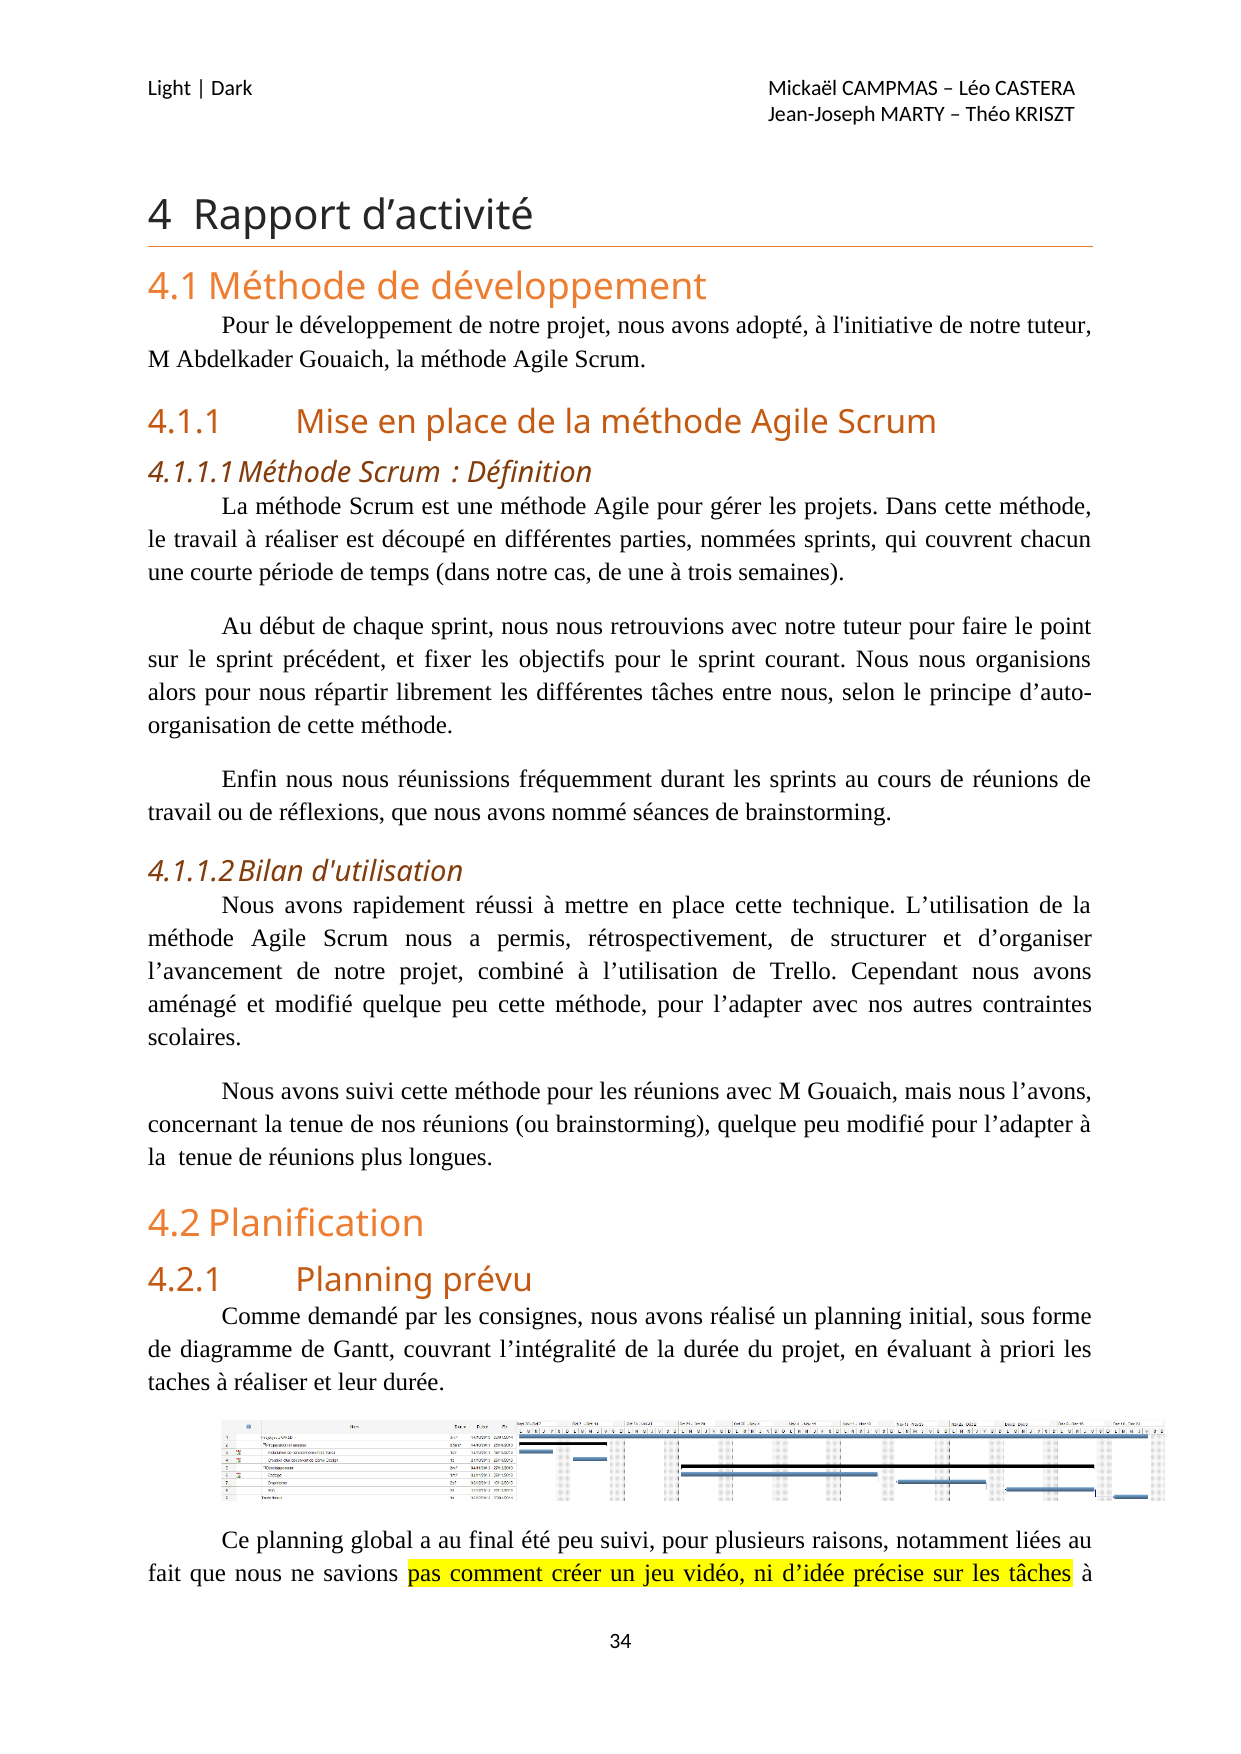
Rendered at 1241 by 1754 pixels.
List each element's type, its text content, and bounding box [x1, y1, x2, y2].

subtitle Rapport d’activité [148, 185, 1093, 246]
text La méthode Scrum est une méthode Agile pour gérer les projets. Dans cette méthode, le travail à réaliser est découpé en différentes parties, nommées sprints, qui couvrent chacun une courte période de temps (dans notre cas, de une à trois semaines). [148, 491, 1093, 586]
subtitle Méthode de développement [148, 259, 1093, 311]
picture [221, 1420, 1167, 1501]
text Pour le développement de notre projet, nous avons adopté, à l'initiative de notre tuteur, M Abdelkader Gouaich, la méthode Agile Scrum. [148, 311, 1093, 372]
subtitle Planning prévu [148, 1256, 1093, 1301]
subtitle Méthode Scrum : Définition [148, 451, 1093, 491]
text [148, 1525, 1093, 1587]
text Enfin nous nous réunissions fréquemment durant les sprints au cours de réunions de travail ou de réflexions, que nous avons nommé séances de brainstorming. [148, 764, 1093, 826]
subtitle Mise en place de la méthode Agile Scrum [148, 397, 1093, 443]
text Au début de chaque sprint, nous nous retrouvions avec notre tuteur pour faire le point sur le sprint précédent, et fixer les objectifs pour le sprint courant. Nous nous organisions alors pour nous répartir librement les différentes tâches entre nous, selon le principe d’auto-organisation de cette méthode. [148, 611, 1093, 739]
text Comme demandé par les consignes, nous avons réalisé un planning initial, sous forme de diagramme de Gantt, couvrant l’intégralité de la durée du projet, en évaluant à priori les taches à réaliser et leur durée. [148, 1301, 1093, 1396]
text Nous avons suivi cette méthode pour les réunions avec M Gouaich, mais nous l’avons, concernant la tenue de nos réunions (ou brainstorming), quelque peu modifié pour l’adapter à la tenue de réunions plus longues. [148, 1076, 1093, 1171]
text Nous avons rapidement réussi à mettre en place cette technique. L’utilisation de la méthode Agile Scrum nous a permis, rétrospectivement, de structurer et d’organiser l’avancement de notre projet, combiné à l’utilisation de Trello. Cependant nous avons aménagé et modifié quelque peu cette méthode, pour l’adapter avec nos autres contraintes scolaires. [148, 890, 1093, 1051]
subtitle Bilan d'utilisation [148, 851, 1093, 890]
subtitle Planification [148, 1196, 1093, 1247]
